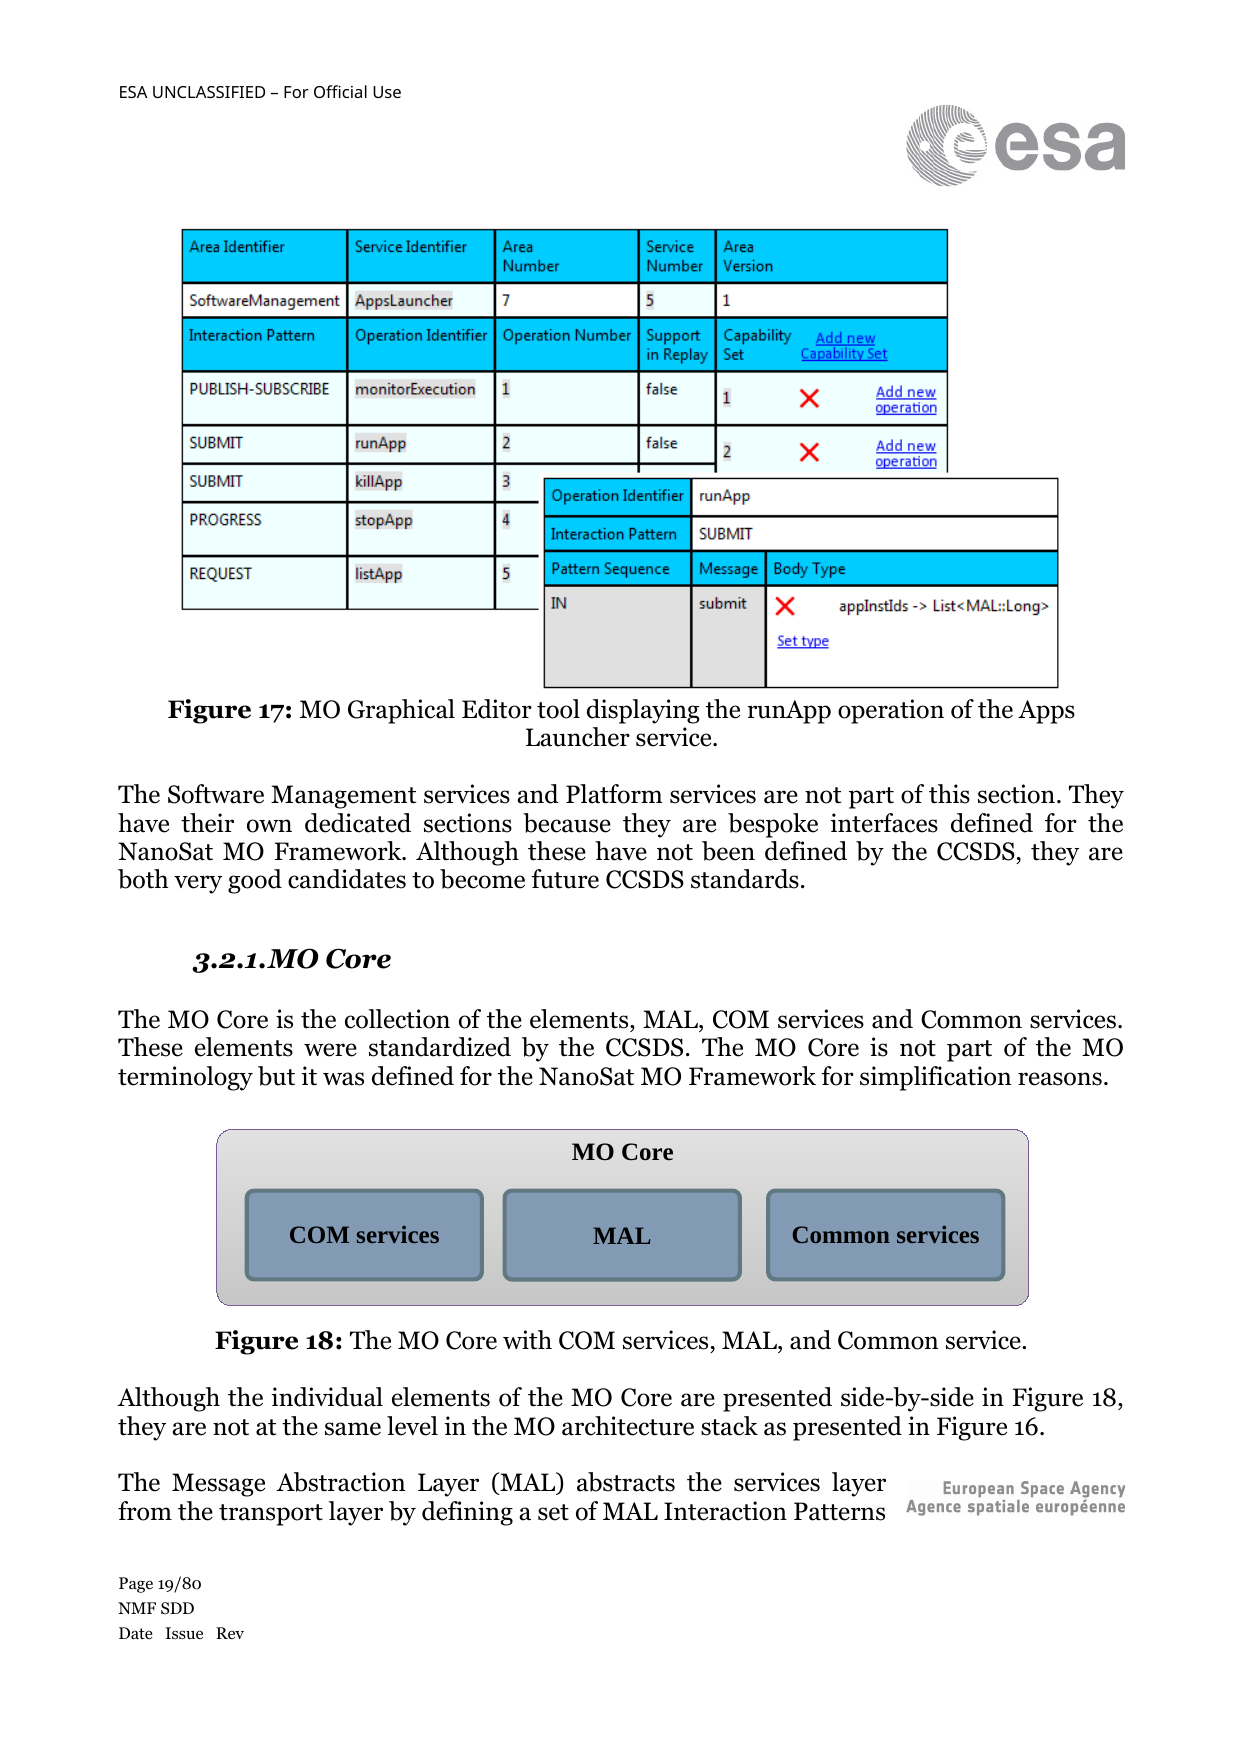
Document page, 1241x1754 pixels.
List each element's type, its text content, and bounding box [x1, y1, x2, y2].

text Figure 18: The MO Core with COM services, MAL, and Common service. [118, 1327, 1125, 1355]
text The Software Management services and Platform services are not part of this section. They have their own dedicated sections because they are bespoke interfaces defined for the NanoSat MO Framework. Although these have not been defined by the CCSDS, they are both very good candidates to become future CCSDS standards. [118, 781, 1125, 894]
text Although the individual elements of the MO Core are presented side-by-side in Figure 18, they are not at the same level in the MO architecture stack as presented in Figure 16. [118, 1384, 1125, 1441]
text The MO Core is the collection of the elements, MAL, COM services and Common services. These elements were standardized by the CCSDS. The MO Core is not part of the MO terminology but it was defined for the NanoSat MO Framework for simplification reasons. [118, 1005, 1125, 1091]
text Figure 17: MO Graphical Editor tool displaying the runApp operation of the Apps Launcher service. [118, 695, 1125, 752]
subtitle MO Core [193, 944, 1125, 974]
picture [178, 224, 1065, 696]
picture [906, 105, 1125, 187]
